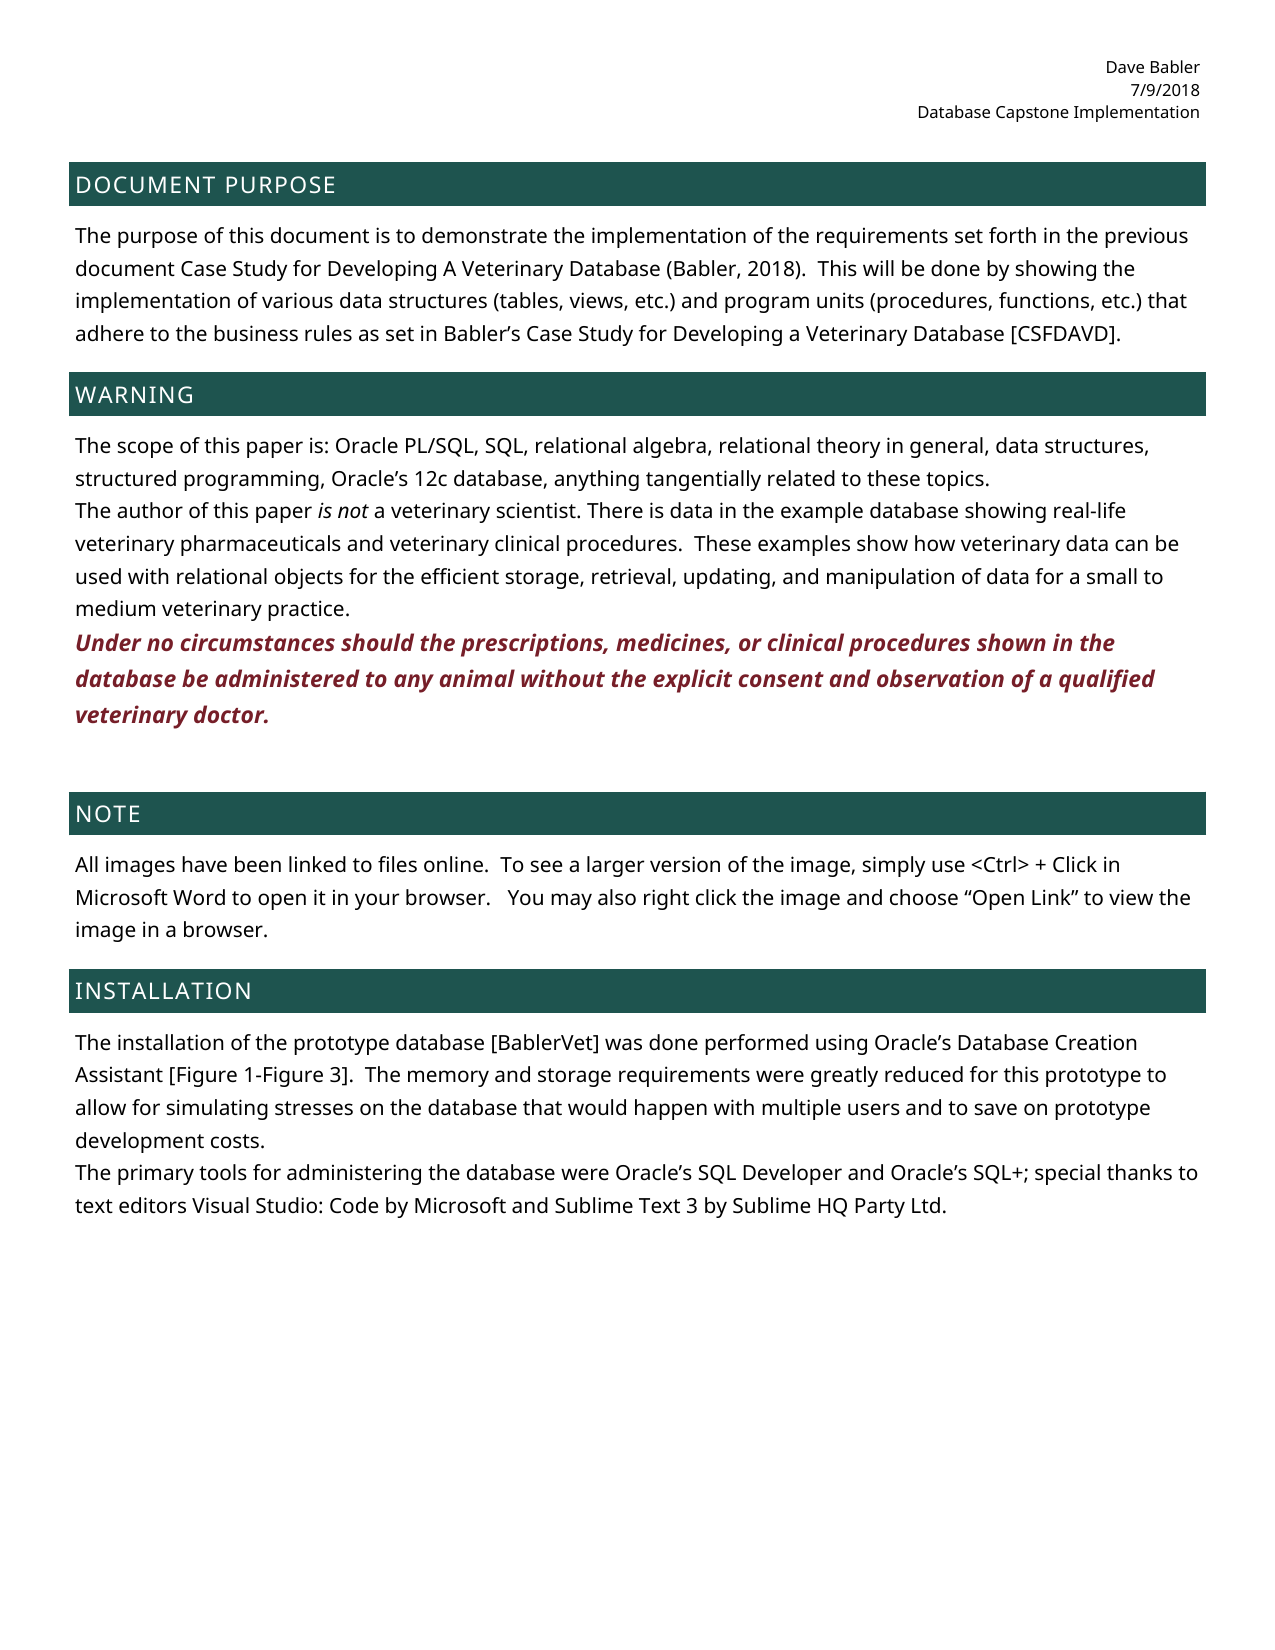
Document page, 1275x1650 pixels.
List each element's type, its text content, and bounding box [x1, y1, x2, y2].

text Under no circumstances should the prescriptions, medicines, or clinical procedures shown in the database be administered to any animal without the explicit consent and observation of a qualified veterinary doctor. [75, 627, 1200, 730]
subtitle DOCUMENT PURPOSE [75, 169, 1200, 200]
text The scope of this paper is: Oracle PL/SQL, SQL, relational algebra, relational theory in general, data structures, structured programming, Oracle’s 12c database, anything tangentially related to these topics. [75, 431, 1200, 492]
subtitle NOTE [75, 798, 1200, 829]
text The installation of the prototype database [BablerVet] was done performed using Oracle’s Database Creation Assistant [Figure 1-Figure 3]. The memory and storage requirements were greatly reduced for this prototype to allow for simulating stresses on the database that would happen with multiple users and to save on prototype development costs. [75, 1028, 1200, 1154]
subtitle INSTALLATION [75, 975, 1200, 1007]
text The author of this paper is not a veterinary scientist. There is data in the example database showing real-life veterinary pharmaceuticals and veterinary clinical procedures. These examples show how veterinary data can be used with relational objects for the efficient storage, retrieval, updating, and manipulation of data for a small to medium veterinary practice. [75, 497, 1200, 623]
text The purpose of this document is to demonstrate the implementation of the requirements set forth in the previous document Case Study for Developing A Veterinary Database (Babler, 2018). This will be done by showing the implementation of various data structures (tables, views, etc.) and program units (procedures, functions, etc.) that adhere to the business rules as set in Babler’s Case Study for Developing a Veterinary Database [CSFDAVD]. [75, 221, 1200, 347]
subtitle WARNING [75, 379, 1200, 410]
text The primary tools for administering the database were Oracle’s SQL Developer and Oracle’s SQL+; special thanks to text editors Visual Studio: Code by Microsoft and Sublime Text 3 by Sublime HQ Party Ltd. [75, 1158, 1200, 1219]
text All images have been linked to files online. To see a larger version of the image, simply use <Ctrl> + Click in Microsoft Word to open it in your browser. You may also right click the image and choose “Open Link” to view the image in a browser. [75, 850, 1200, 944]
